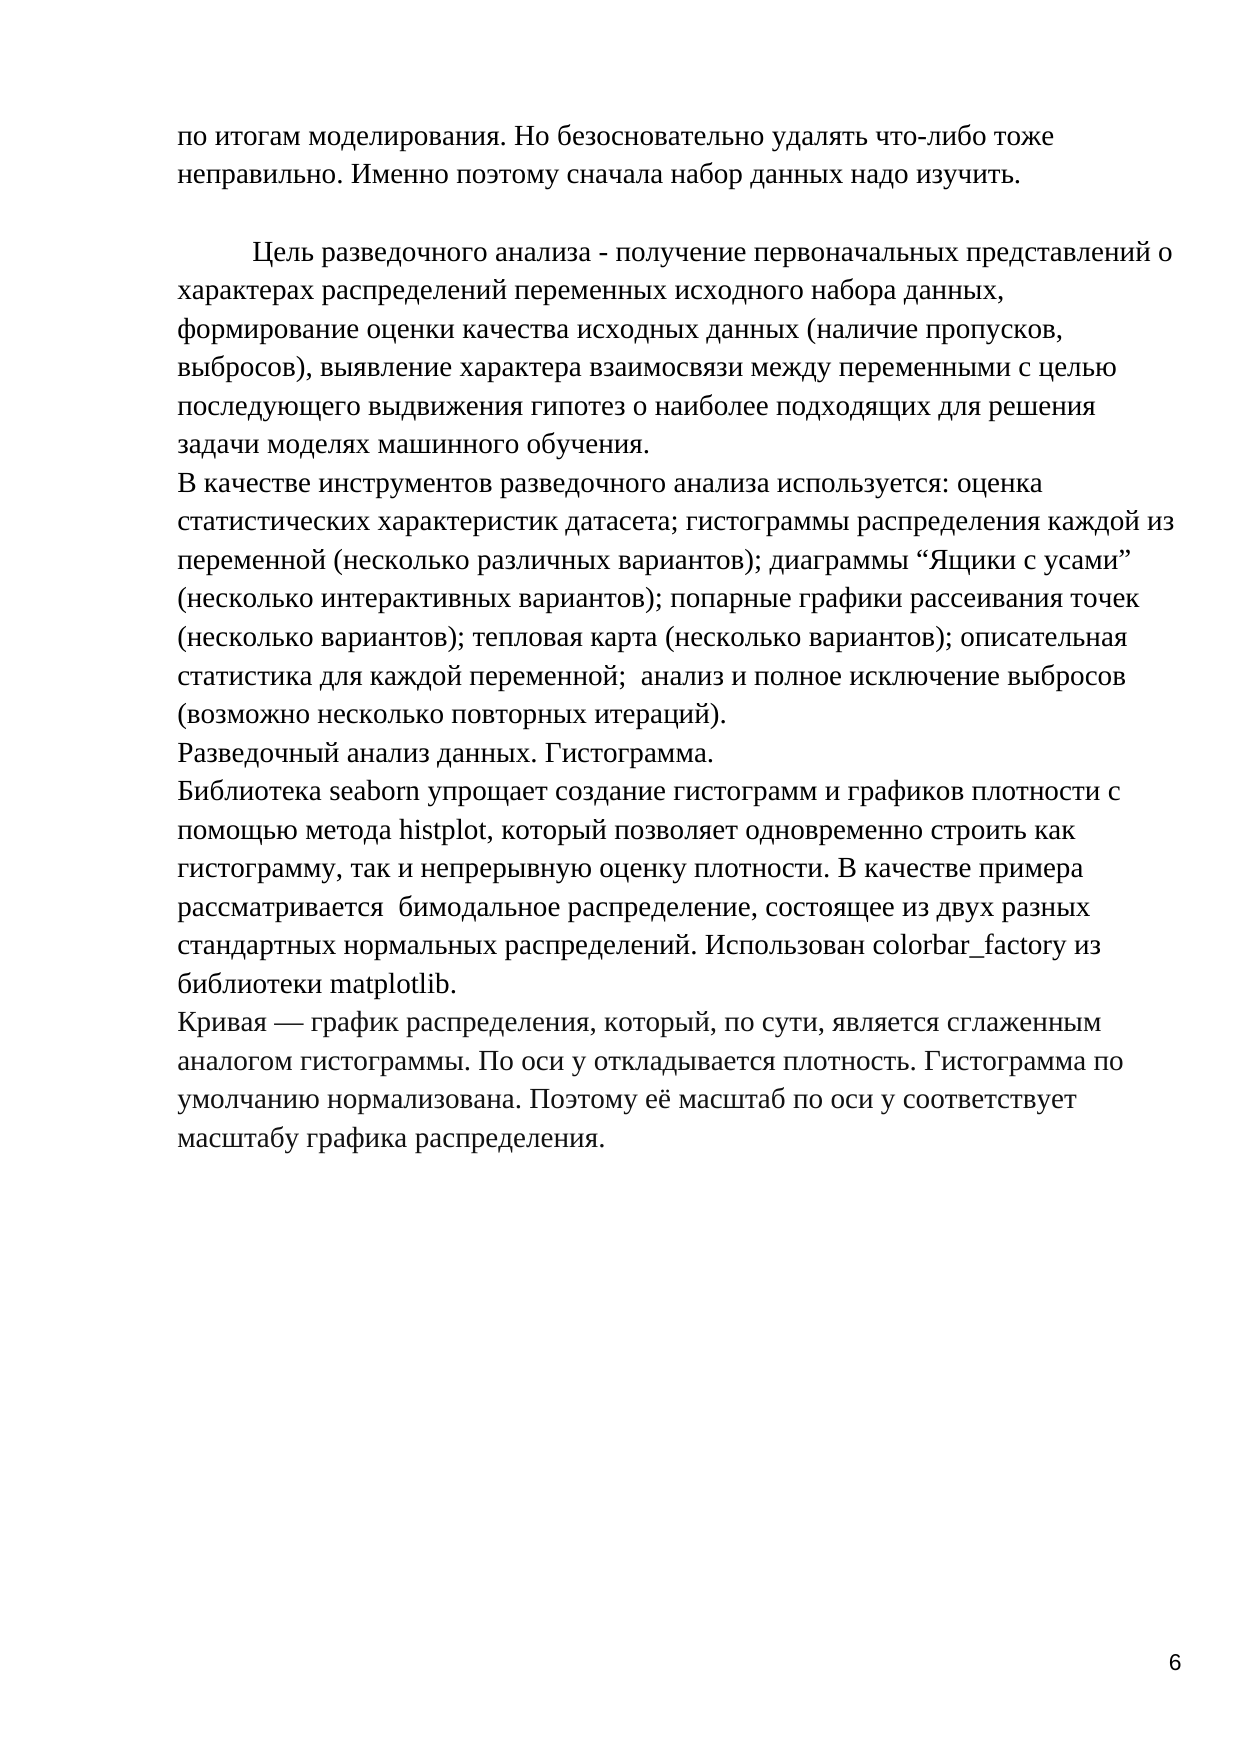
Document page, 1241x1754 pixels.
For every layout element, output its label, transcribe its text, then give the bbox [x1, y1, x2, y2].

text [177, 118, 1181, 190]
text Цель разведочного анализа - получение первоначальных представлений о характерах распределений переменных исходного набора данных, формирование оценки качества исходных данных (наличие пропусков, выбросов), выявление характера взаимосвязи между переменными с целью последующего выдвижения гипотез о наиболее подходящих для решения задачи моделях машинного обучения. [177, 234, 1181, 460]
text В качестве инструментов разведочного анализа используется: оценка статистических характеристик датасета; гистограммы распределения каждой из переменной (несколько различных вариантов); диаграммы “Ящики с усами” (несколько интерактивных вариантов); попарные графики рассеивания точек (несколько вариантов); тепловая карта (несколько вариантов); описательная статистика для каждой переменной; анализ и полное исключение выбросов (возможно несколько повторных итераций). [177, 465, 1181, 730]
text Разведочный анализ данных. Гистограмма. [177, 735, 1181, 768]
text Библиотека seaborn упрощает создание гистограмм и графиков плотности с помощью метода histplot, который позволяет одновременно строить как гистограмму, так и непрерывную оценку плотности. В качестве примера рассматривается бимодальное распределение, состоящее из двух разных стандартных нормальных распределений. Использован colorbar_factory из библиотеки matplotlib. [177, 773, 1181, 999]
text Кривая — график распределения, который, по сути, является сглаженным аналогом гистограммы. По оси y откладывается плотность. Гистограмма по умолчанию нормализована. Поэтому её масштаб по оси y соответствует масштабу графика распределения. [177, 1004, 1181, 1154]
